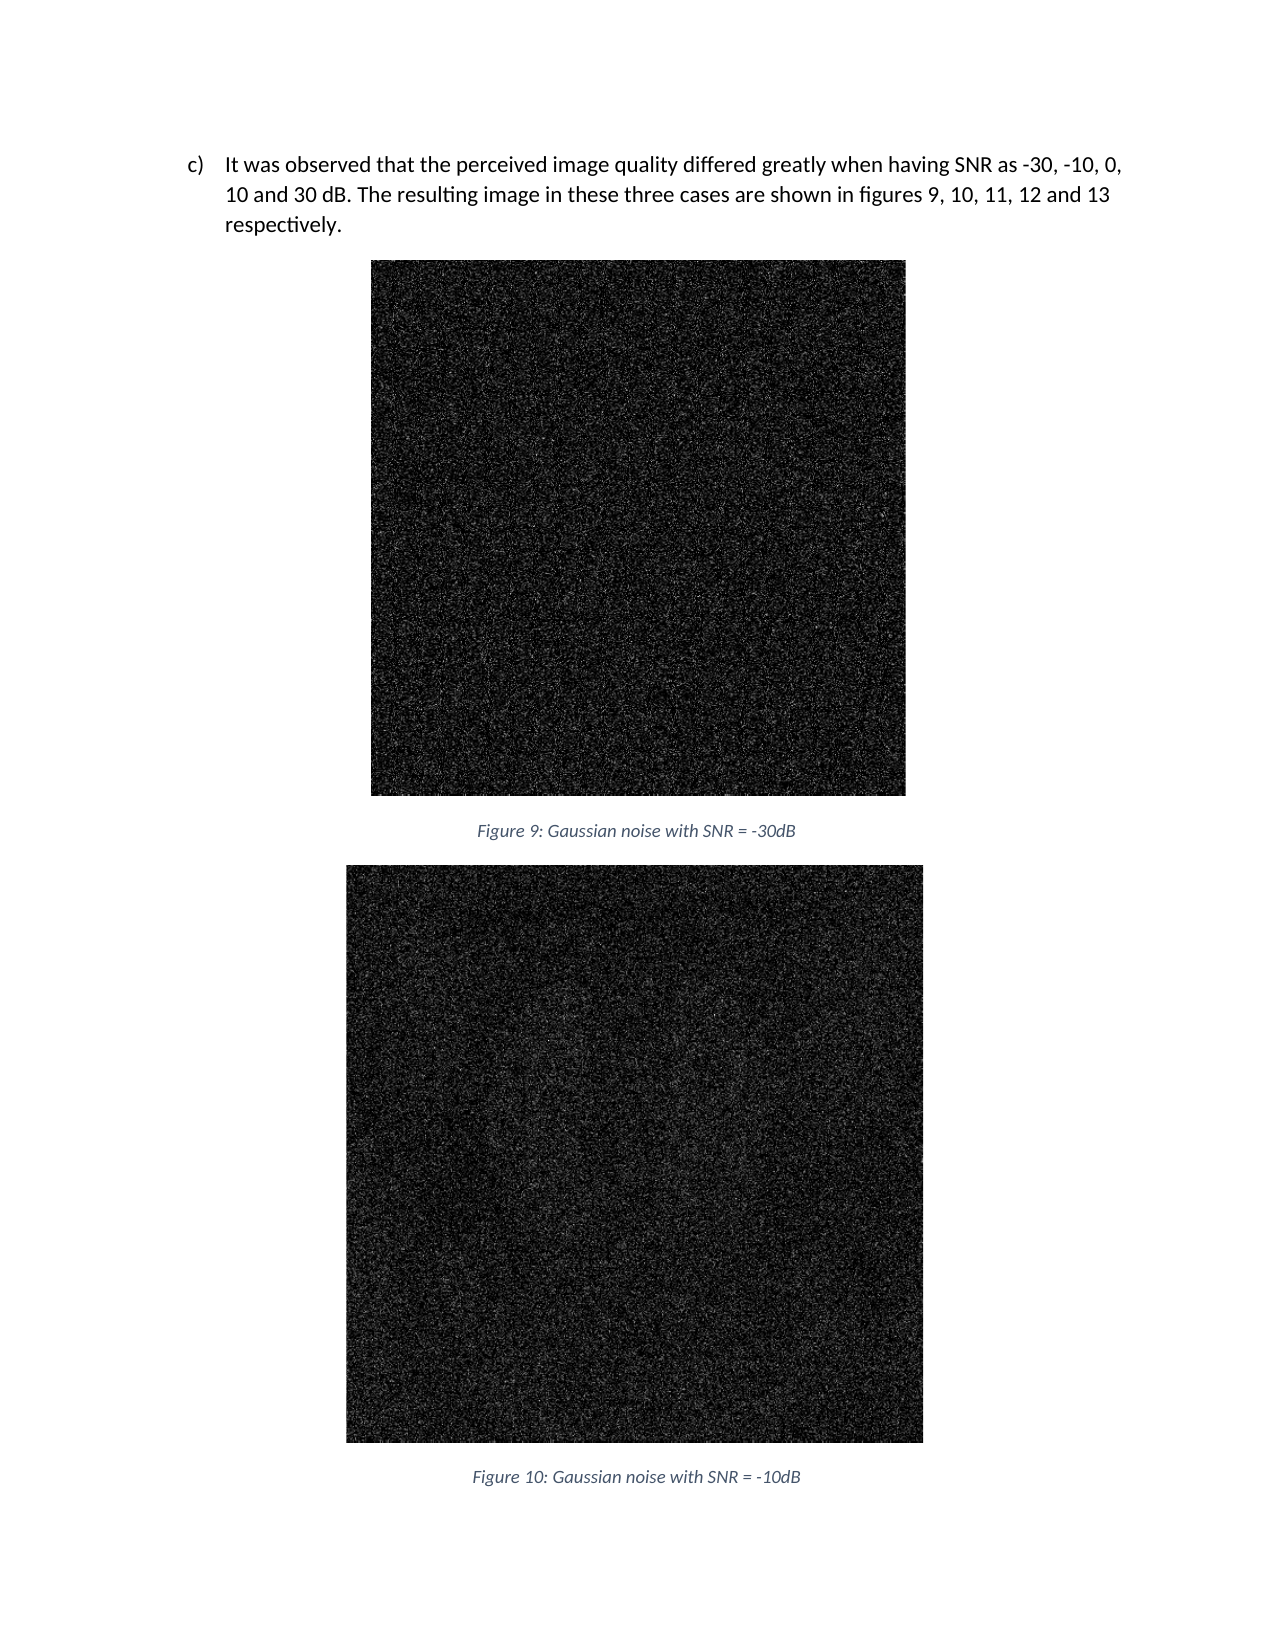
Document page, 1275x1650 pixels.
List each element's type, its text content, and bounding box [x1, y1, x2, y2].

text Figure 10: Gaussian noise with SNR = -10dB [150, 1465, 1125, 1488]
text Figure 9: Gaussian noise with SNR = -30dB [150, 819, 1125, 842]
list It was observed that the perceived image quality differed greatly when having SNR as -30, -10, 0, 10 and 30 dB. The resulting image in these three cases are shown in figures 9, 10, 11, 12 and 13 respectively. [187, 150, 1125, 238]
